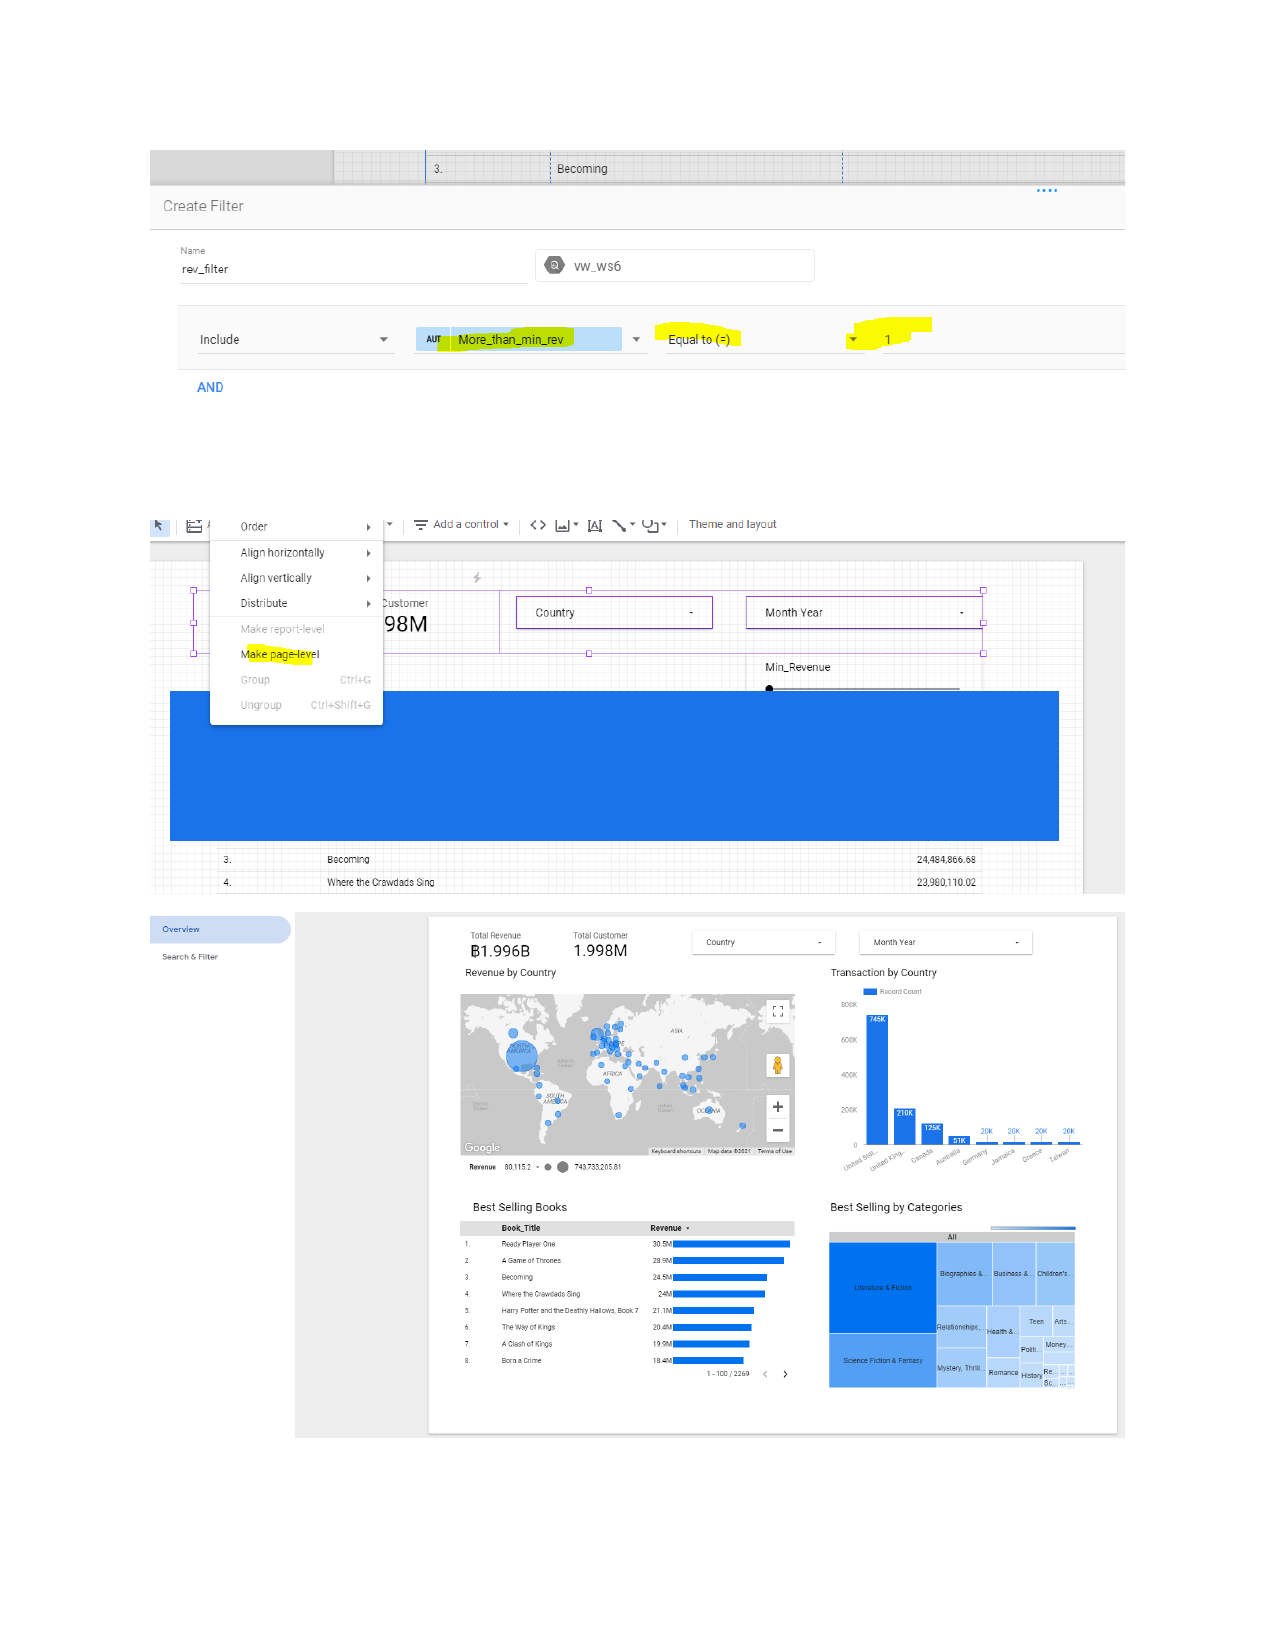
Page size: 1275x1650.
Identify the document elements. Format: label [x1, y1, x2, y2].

picture [150, 912, 1125, 1438]
picture [150, 150, 1125, 502]
picture [150, 520, 1125, 894]
